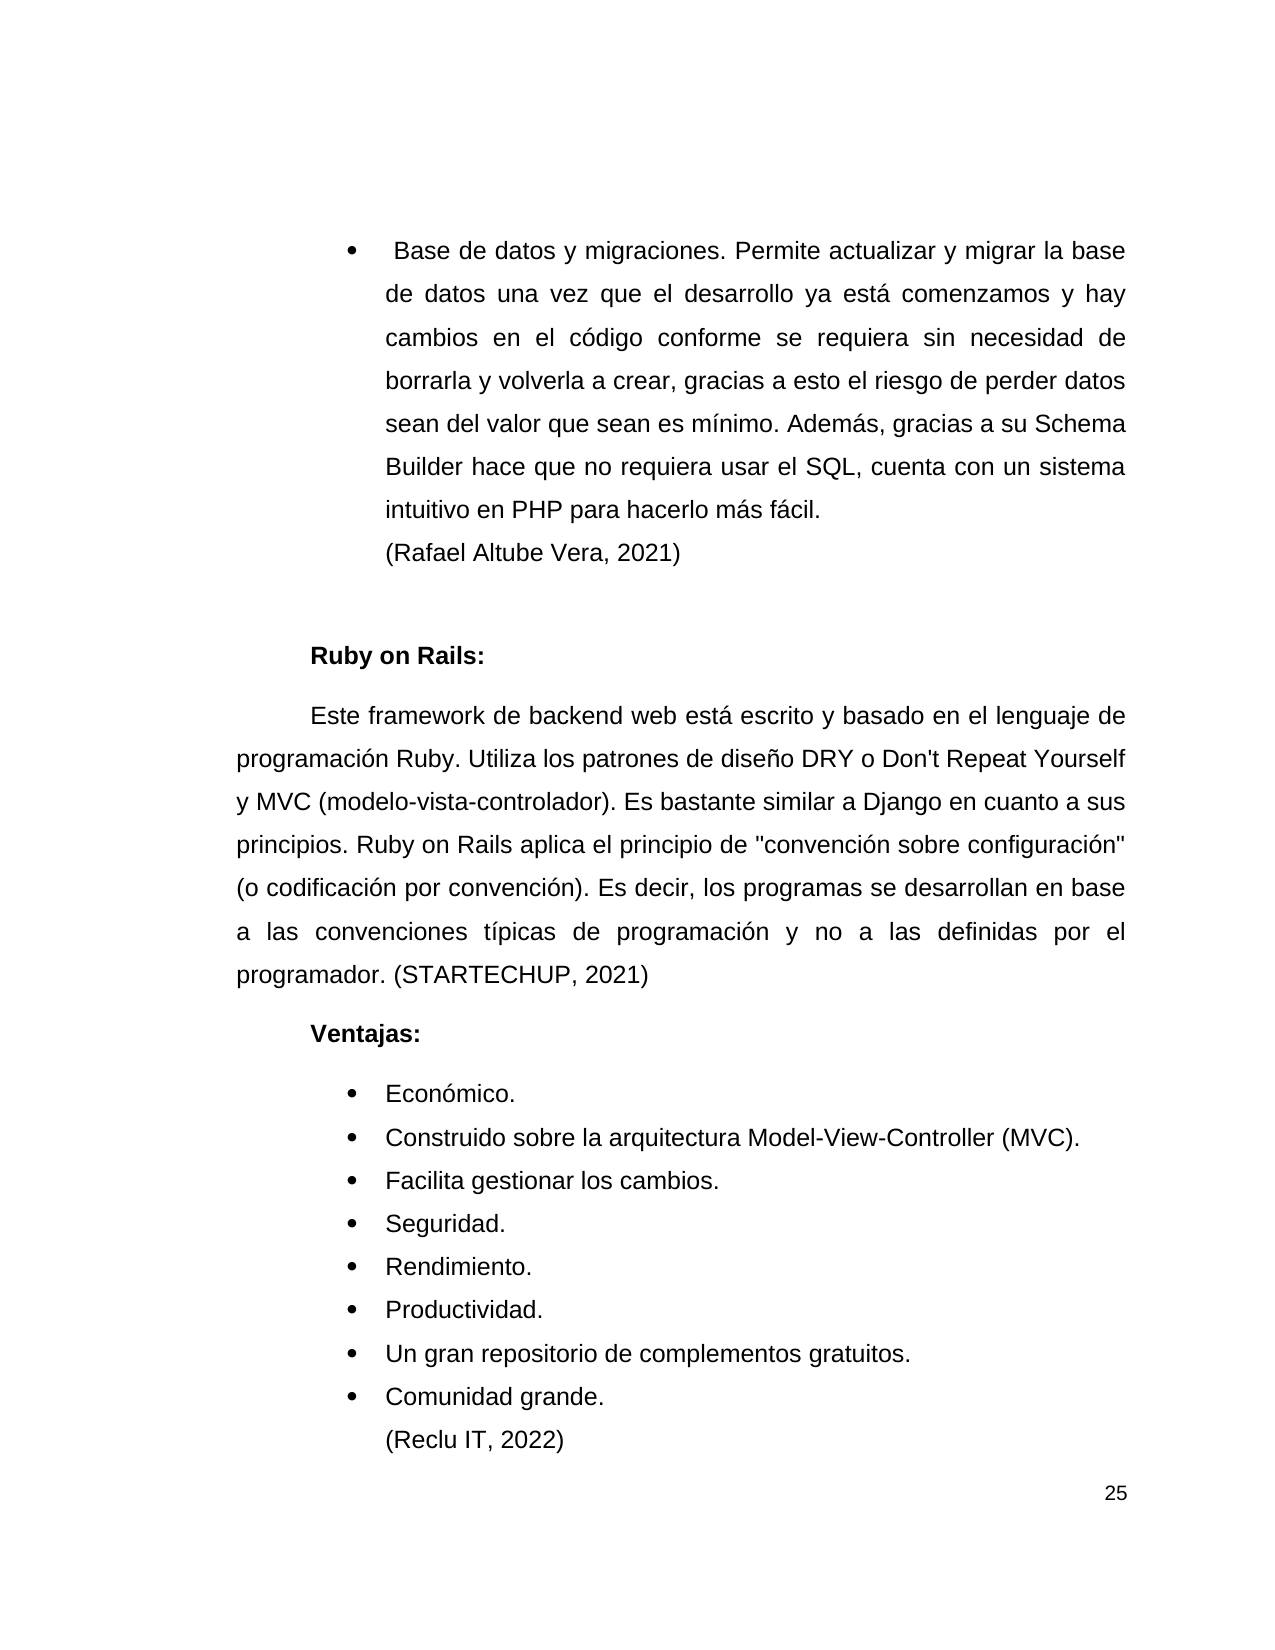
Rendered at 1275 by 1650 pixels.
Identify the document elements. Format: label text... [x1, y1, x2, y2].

text Ruby on Rails: [236, 641, 1127, 670]
list Un gran repositorio de complementos gratuitos. [348, 1339, 1127, 1367]
list Económico. [348, 1079, 1127, 1108]
list Facilita gestionar los cambios. [348, 1166, 1127, 1194]
list Base de datos y migraciones. Permite actualizar y migrar la base de datos una vez que el desarrollo ya está comenzamos y hay cambios en el código conforme se requiera sin necesidad de borrarla y volverla a crear, gracias a esto el riesgo de perder datos sean del valor que sean es mínimo. Además, gracias a su Schema Builder hace que no requiera usar el SQL, cuenta con un sistema intuitivo en PHP para hacerlo más fácil. [348, 236, 1127, 524]
list Construido sobre la arquitectura Model-View-Controller (MVC). [348, 1122, 1127, 1151]
list Comunidad grande. [348, 1382, 1127, 1411]
list Rendimiento. [348, 1252, 1127, 1281]
list Productividad. [348, 1295, 1127, 1324]
text Este framework de backend web está escrito y basado en el lenguaje de programación Ruby. Utiliza los patrones de diseño DRY o Don't Repeat Yourself y MVC (modelo-vista-controlador). Es bastante similar a Django en cuanto a sus principios. Ruby on Rails aplica el principio de "convención sobre configuración" (o codificación por convención). Es decir, los programas se desarrollan en base a las convenciones típicas de programación y no a las definidas por el programador. [236, 701, 1127, 988]
list Seguridad. [348, 1209, 1127, 1238]
text Ventajas: [236, 1019, 1127, 1048]
